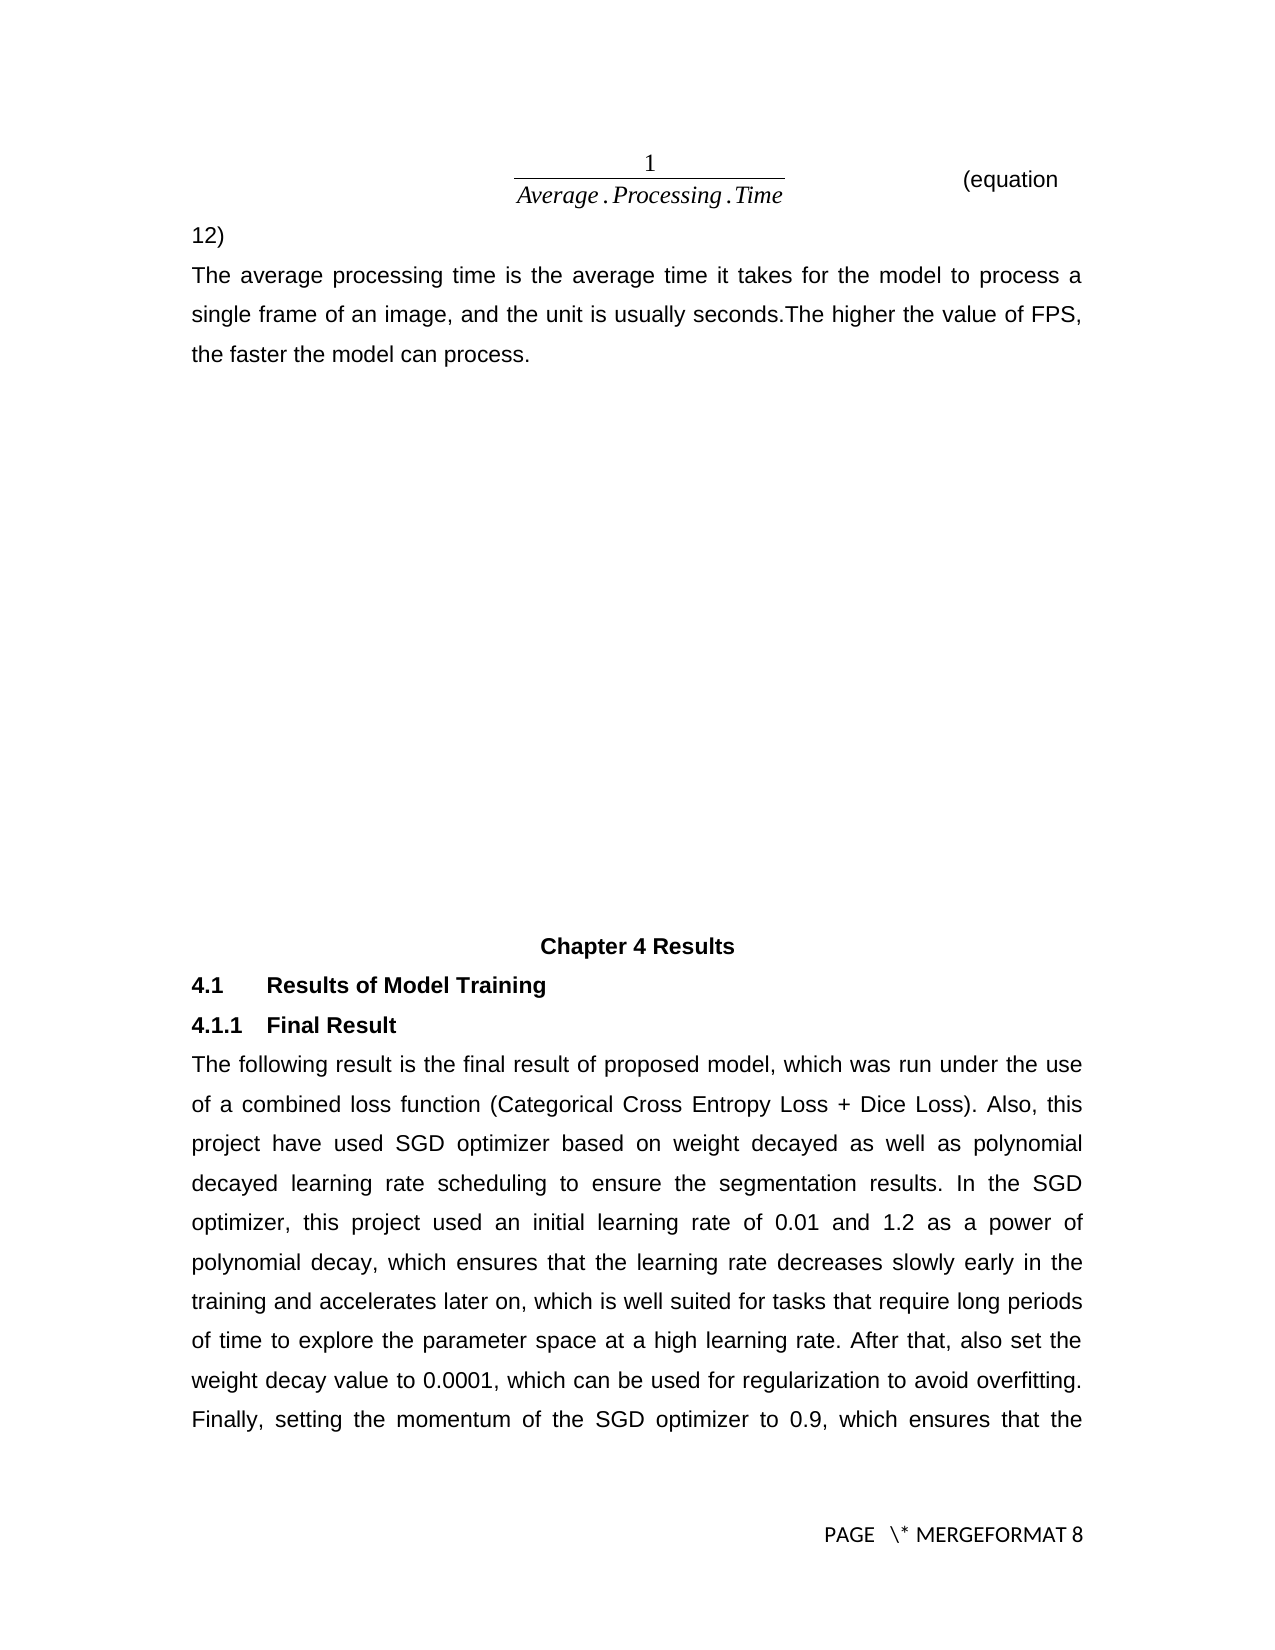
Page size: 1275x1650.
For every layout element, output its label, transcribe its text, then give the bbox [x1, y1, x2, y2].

text (equation 12) [191, 150, 1084, 248]
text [191, 1051, 1084, 1433]
text The average processing time is the average time it takes for the model to process a single frame of an image, and the unit is usually seconds.The higher the value of FPS, the faster the model can process. [191, 262, 1084, 367]
subtitle Results [191, 933, 1084, 959]
subtitle Results of Model Training [191, 972, 1084, 998]
subtitle Final Result [191, 1012, 1084, 1038]
